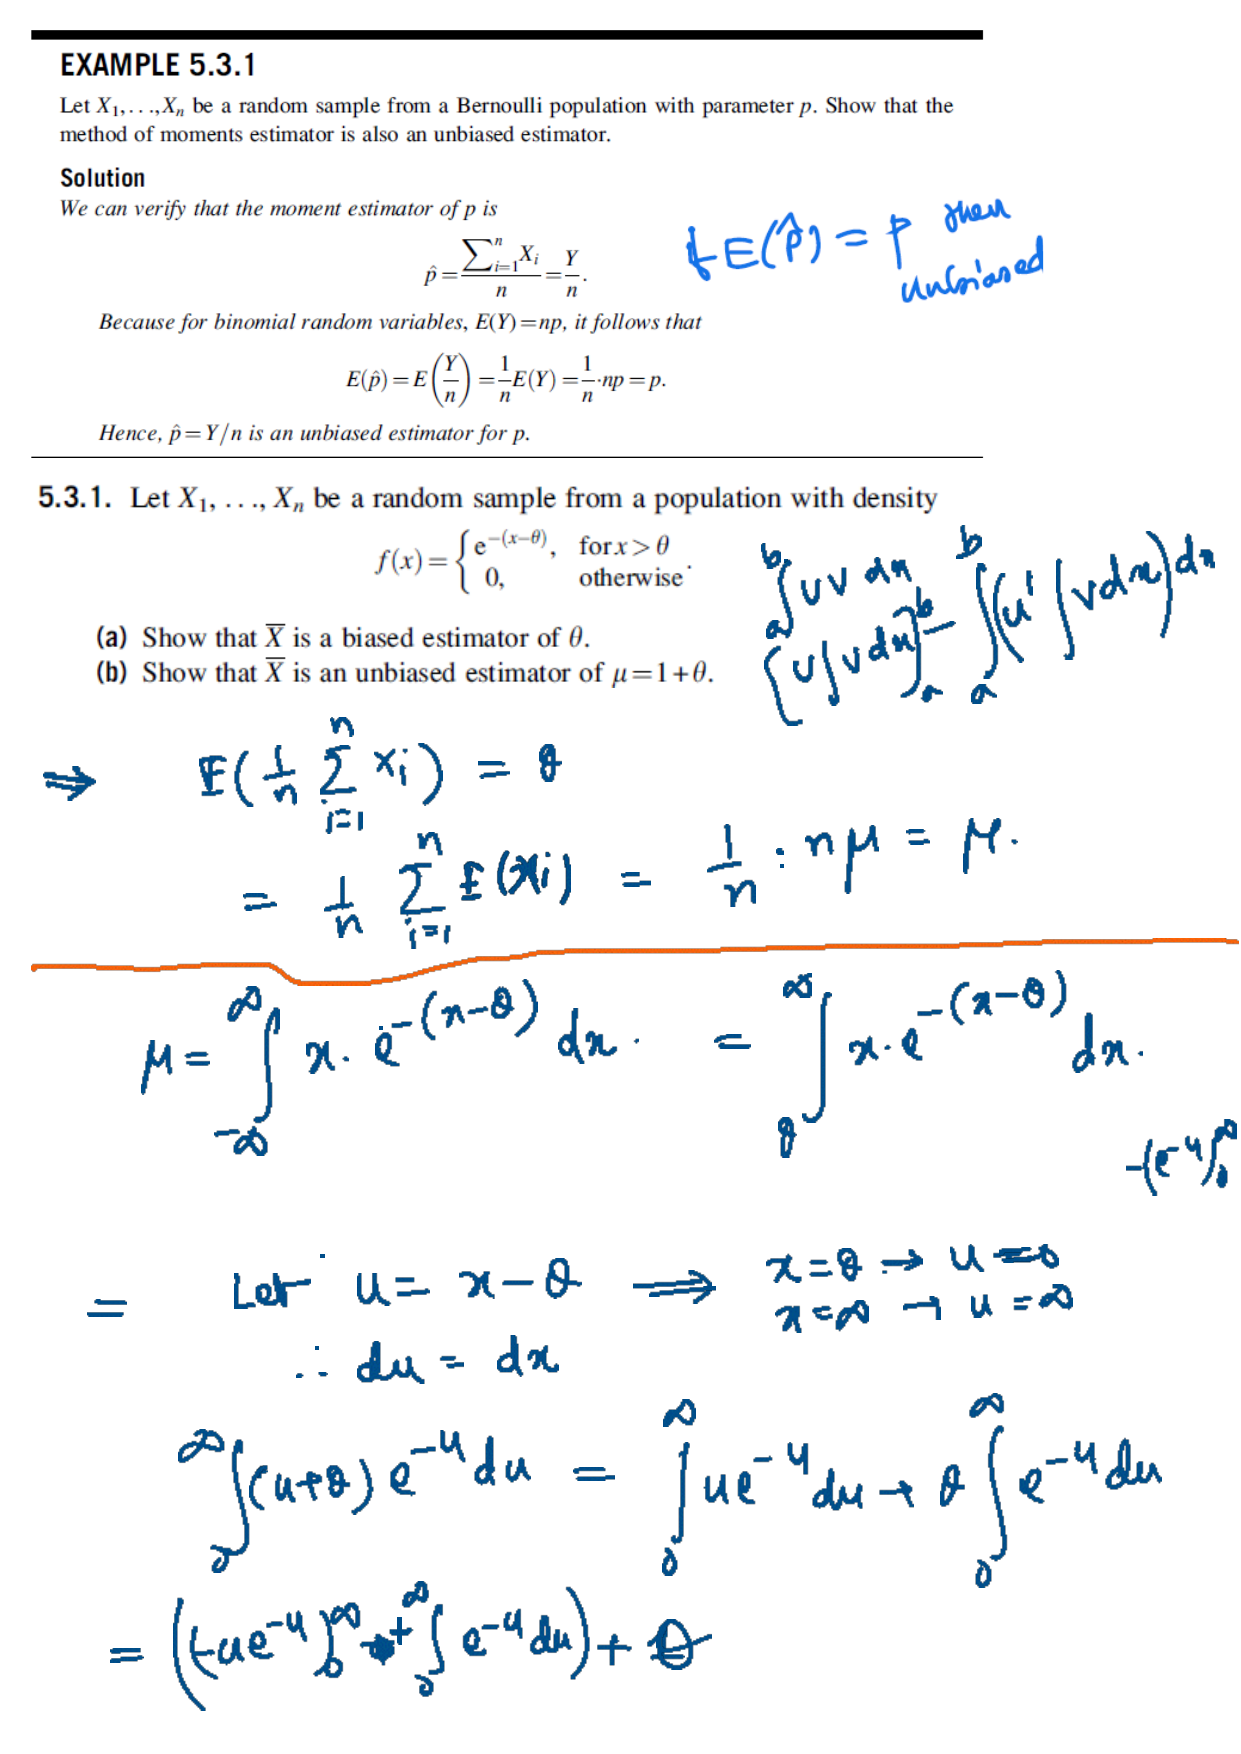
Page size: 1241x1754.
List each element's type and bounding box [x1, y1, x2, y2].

picture [714, 1034, 751, 1049]
picture [29, 476, 956, 726]
picture [906, 829, 930, 845]
picture [633, 1270, 716, 1304]
picture [374, 743, 443, 806]
picture [459, 1258, 582, 1299]
picture [805, 825, 879, 894]
picture [29, 29, 1044, 458]
picture [306, 1041, 349, 1074]
picture [243, 893, 277, 911]
picture [87, 1299, 127, 1317]
picture [558, 1008, 639, 1064]
picture [662, 1442, 914, 1576]
picture [31, 832, 1239, 1156]
picture [199, 745, 297, 807]
picture [173, 1581, 712, 1711]
picture [766, 1248, 923, 1283]
picture [621, 872, 651, 887]
picture [539, 744, 562, 782]
picture [141, 1040, 210, 1095]
picture [950, 1244, 1059, 1272]
picture [778, 1117, 797, 1158]
picture [707, 824, 756, 907]
picture [956, 525, 982, 559]
picture [478, 761, 510, 779]
picture [43, 766, 96, 801]
picture [178, 1429, 531, 1573]
picture [357, 1341, 464, 1384]
picture [971, 684, 997, 704]
picture [234, 1273, 311, 1309]
picture [775, 1300, 869, 1333]
picture [296, 1372, 328, 1378]
picture [976, 563, 1033, 679]
picture [903, 1296, 941, 1320]
picture [1056, 531, 1215, 660]
picture [663, 1399, 696, 1427]
picture [940, 1393, 1162, 1588]
picture [963, 818, 1018, 874]
picture [497, 1335, 559, 1377]
picture [330, 717, 354, 737]
picture [776, 848, 784, 855]
picture [320, 745, 363, 834]
picture [357, 1273, 430, 1306]
picture [110, 1648, 144, 1663]
picture [573, 1467, 615, 1481]
picture [1126, 1119, 1237, 1196]
picture [971, 1284, 1073, 1318]
